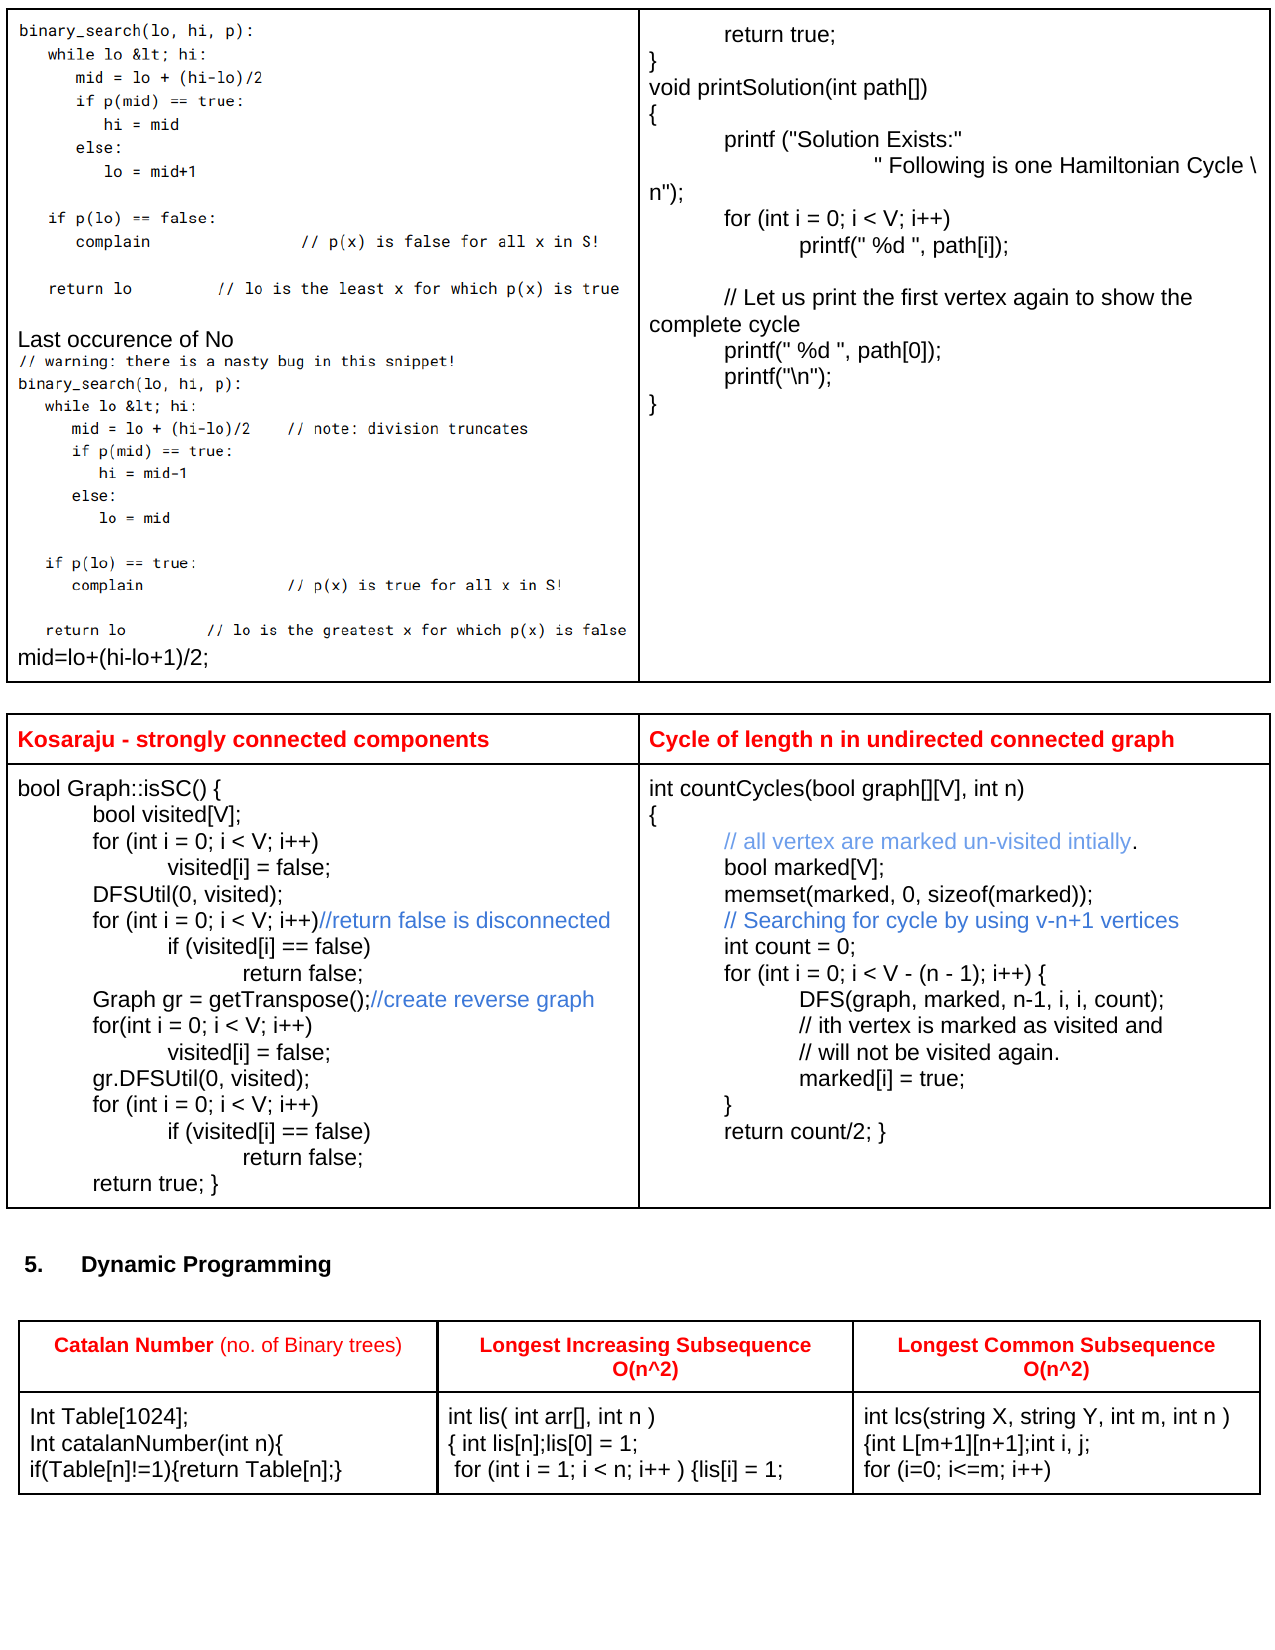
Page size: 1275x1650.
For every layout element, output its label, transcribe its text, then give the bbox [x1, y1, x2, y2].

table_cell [854, 1393, 1259, 1493]
table_header Longest Increasing Subsequence O(n^2) [439, 1322, 852, 1391]
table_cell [20, 1393, 436, 1493]
picture [17, 20, 627, 300]
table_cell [439, 1393, 852, 1493]
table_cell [640, 10, 1269, 681]
table_header Cycle of length n in undirected connected graph [640, 715, 1269, 763]
table_header Longest Common Subsequence O(n^2) [854, 1322, 1259, 1391]
table_cell int countCycles(bool graph[][V], int n) { // all vertex are marked un-visited intially. bool marked[V]; memset(marked, 0, sizeof(marked)); // Searching for cycle by using v-n+1 vertices int count = 0; for (int i = 0; i < V - (n - 1); i++) { DFS(graph, marked, n-1, i, i, count); // ith vertex is marked as visited and // will not be visited again. marked[i] = true; } return count/2; } [640, 765, 1269, 1207]
table_cell bool Graph::isSC() { bool visited[V]; for (int i = 0; i < V; i++) visited[i] = false; DFSUtil(0, visited); for (int i = 0; i < V; i++)//return false is disconnected if (visited[i] == false) return false; Graph gr = getTranspose();//create reverse graph for(int i = 0; i < V; i++) visited[i] = false; gr.DFSUtil(0, visited); for (int i = 0; i < V; i++) if (visited[i] == false) return false; return true; } [8, 765, 638, 1207]
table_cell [8, 10, 638, 681]
picture [17, 352, 627, 645]
table_header Catalan Number (no. of Binary trees) [20, 1322, 436, 1391]
table_header Kosaraju - strongly connected components [8, 715, 638, 763]
subtitle Dynamic Programming [43, 1251, 1269, 1277]
